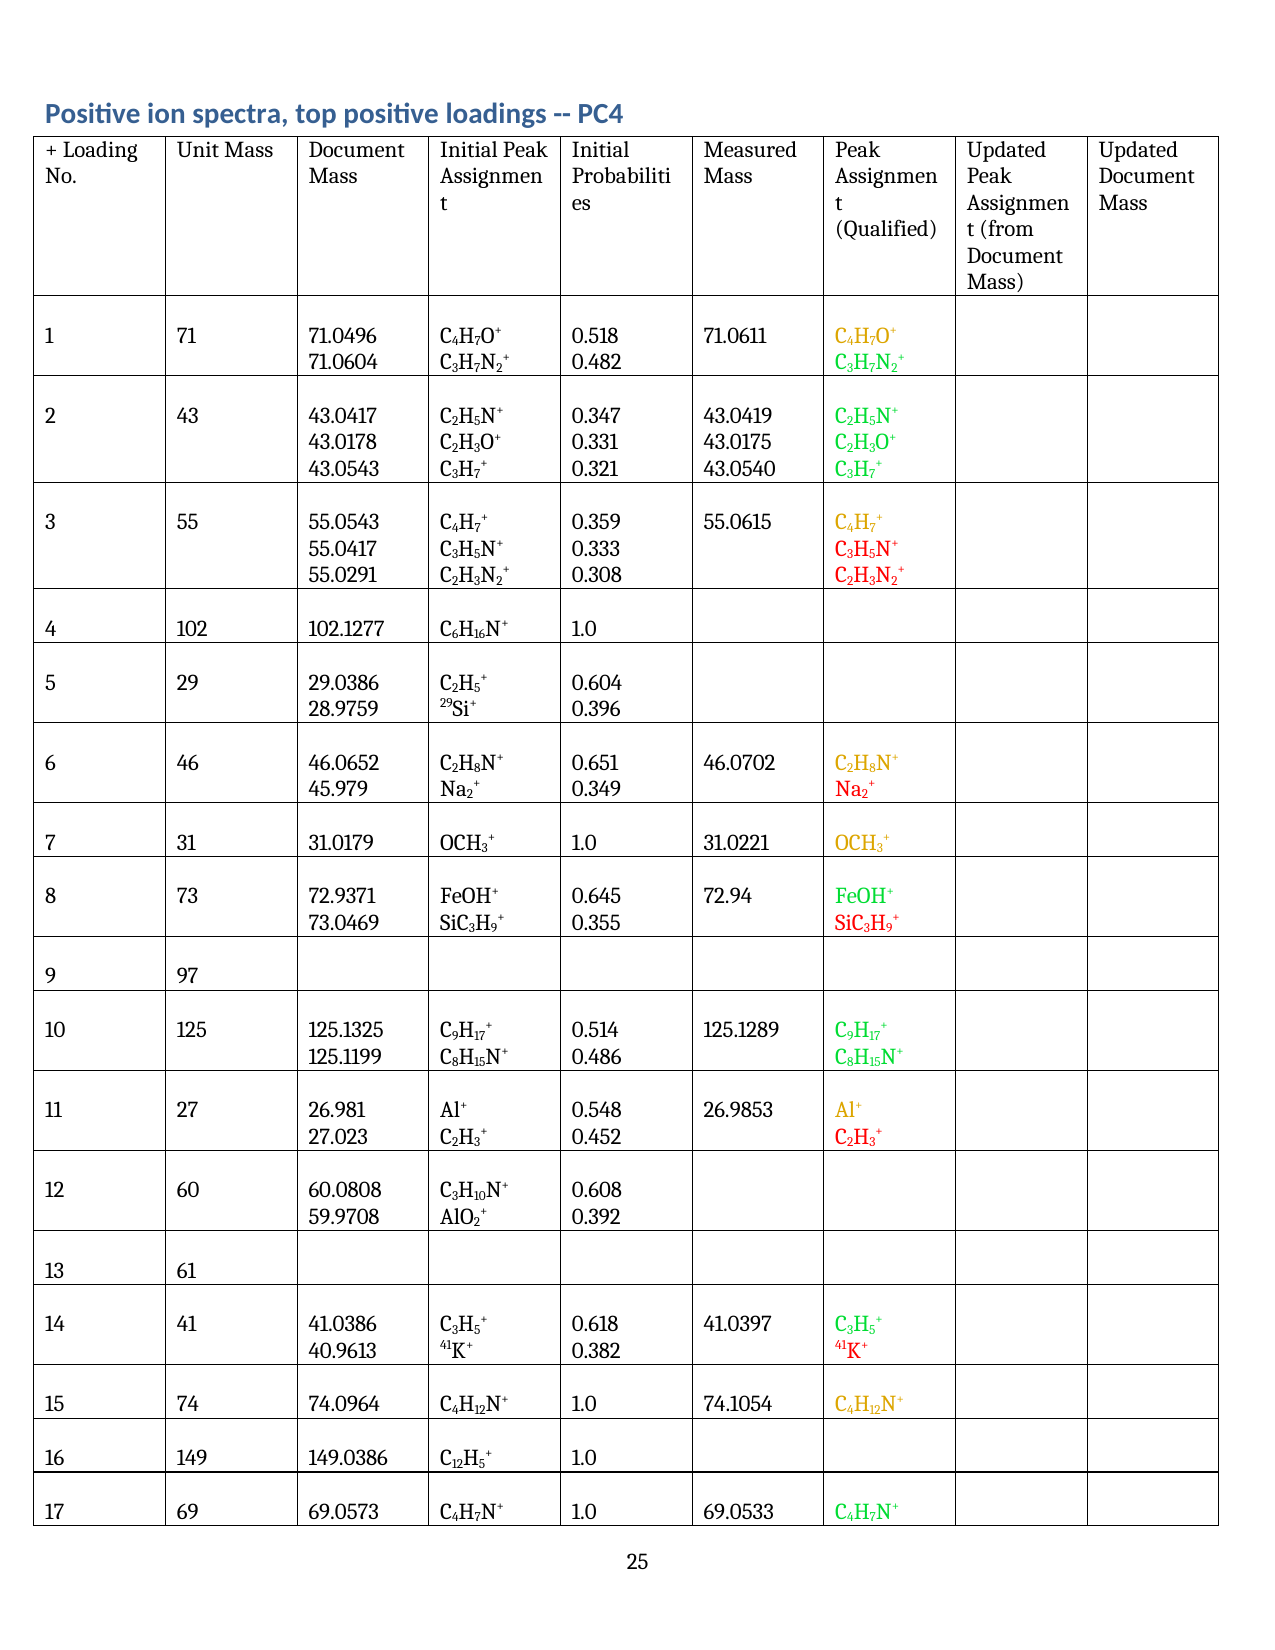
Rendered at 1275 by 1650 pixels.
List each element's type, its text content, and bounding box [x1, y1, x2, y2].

table_cell 69.0573 [298, 1473, 428, 1525]
table_cell [298, 937, 428, 990]
table_cell 43.0417 43.0178 43.0543 [298, 376, 428, 482]
table_cell [824, 937, 955, 990]
table_cell 46.0702 [693, 723, 823, 802]
table_cell [956, 483, 1087, 588]
table_cell C4H7O+ C3H7N2+ [429, 296, 560, 375]
table_cell 3 [34, 483, 165, 588]
table_cell [956, 991, 1087, 1070]
table_cell [693, 1151, 823, 1230]
table_cell C2H5N+ C2H3O+ C3H7+ [824, 376, 955, 482]
table_cell 31.0179 [298, 803, 428, 856]
table_cell 41.0386 40.9613 [298, 1285, 428, 1364]
table_cell [693, 937, 823, 990]
table_cell 14 [34, 1285, 165, 1364]
table_cell 72.94 [693, 857, 823, 936]
table_cell [1088, 643, 1218, 722]
table_cell [824, 1231, 955, 1284]
table_cell 15 [34, 1365, 165, 1418]
table_cell 74.0964 [298, 1365, 428, 1418]
table_cell [956, 937, 1087, 990]
table_header Peak Assignment (Qualified) [824, 137, 955, 295]
table_cell 0.548 0.452 [561, 1071, 692, 1150]
table_cell 0.514 0.486 [561, 991, 692, 1070]
table_cell 0.651 0.349 [561, 723, 692, 802]
table_cell 102 [166, 589, 297, 642]
table_cell 73 [166, 857, 297, 936]
table_cell 9 [34, 937, 165, 990]
table_cell C4H7N+ [824, 1473, 955, 1525]
table_cell 71.0496 71.0604 [298, 296, 428, 375]
table_cell 26.981 27.023 [298, 1071, 428, 1150]
table_cell [956, 296, 1087, 375]
table_cell 46.0652 45.979 [298, 723, 428, 802]
table_cell 71.0611 [693, 296, 823, 375]
table_cell C3H10N+ AlO2+ [429, 1151, 560, 1230]
table_cell [956, 857, 1087, 936]
table_header Measured Mass [693, 137, 823, 295]
table_cell OCH3+ [824, 803, 955, 856]
table_cell 55.0543 55.0417 55.0291 [298, 483, 428, 588]
table_cell [1088, 589, 1218, 642]
table_cell 16 [34, 1419, 165, 1471]
table_cell 74.1054 [693, 1365, 823, 1418]
table_cell C9H17+ C8H15N+ [824, 991, 955, 1070]
table_cell 71 [166, 296, 297, 375]
table_cell 55 [166, 483, 297, 588]
table_cell 29 [166, 643, 297, 722]
table_cell [956, 643, 1087, 722]
table_cell 31.0221 [693, 803, 823, 856]
table_cell [956, 1419, 1087, 1471]
table_cell C2H8N+ Na2+ [824, 723, 955, 802]
table_cell [824, 643, 955, 722]
table_cell [956, 376, 1087, 482]
table_cell 125 [166, 991, 297, 1070]
table_cell 26.9853 [693, 1071, 823, 1150]
table_cell FeOH+ SiC3H9+ [824, 857, 955, 936]
table_cell [1088, 1231, 1218, 1284]
table_cell 55.0615 [693, 483, 823, 588]
table_cell [1088, 296, 1218, 375]
table_cell [956, 1365, 1087, 1418]
table_cell 0.618 0.382 [561, 1285, 692, 1364]
table_cell [1088, 991, 1218, 1070]
table_cell [1088, 1419, 1218, 1471]
table_cell 41.0397 [693, 1285, 823, 1364]
table_cell [956, 1473, 1087, 1525]
subtitle Positive ion spectra, top positive loadings -- PC4 [45, 95, 1230, 131]
table_cell 12 [34, 1151, 165, 1230]
table_cell 74 [166, 1365, 297, 1418]
table_cell [956, 723, 1087, 802]
table_cell 43 [166, 376, 297, 482]
table_cell [693, 589, 823, 642]
table_cell C6H16N+ [429, 589, 560, 642]
table_cell C3H5+ 41K+ [429, 1285, 560, 1364]
table_cell 0.604 0.396 [561, 643, 692, 722]
table_cell 8 [34, 857, 165, 936]
table_cell [956, 1285, 1087, 1364]
table_cell [693, 1419, 823, 1471]
table_cell [1088, 1151, 1218, 1230]
table_cell 0.347 0.331 0.321 [561, 376, 692, 482]
table_header Initial Peak Assignment [429, 137, 560, 295]
table_cell OCH3+ [429, 803, 560, 856]
table_cell 1.0 [561, 1419, 692, 1471]
table_cell 1.0 [561, 803, 692, 856]
table_cell 125.1325 125.1199 [298, 991, 428, 1070]
table_cell [1088, 723, 1218, 802]
table_cell 69 [166, 1473, 297, 1525]
table_cell C4H7+ C3H5N+ C2H3N2+ [824, 483, 955, 588]
table_cell 69.0533 [693, 1473, 823, 1525]
table_cell Al+ C2H3+ [429, 1071, 560, 1150]
table_cell 125.1289 [693, 991, 823, 1070]
table_cell 1.0 [561, 1473, 692, 1525]
table_cell [429, 937, 560, 990]
table_cell 10 [34, 991, 165, 1070]
table_cell [824, 589, 955, 642]
table_cell [1088, 483, 1218, 588]
table_cell 4 [34, 589, 165, 642]
table_cell [956, 589, 1087, 642]
table_cell 27 [166, 1071, 297, 1150]
table_header + Loading No. [34, 137, 165, 295]
table_cell [693, 1231, 823, 1284]
table_cell 5 [34, 643, 165, 722]
table_cell 0.518 0.482 [561, 296, 692, 375]
table_cell 46 [166, 723, 297, 802]
table_cell Al+ C2H3+ [824, 1071, 955, 1150]
table_cell C2H5+ 29Si+ [429, 643, 560, 722]
table_cell [956, 1151, 1087, 1230]
table_cell 97 [166, 937, 297, 990]
table_cell 60 [166, 1151, 297, 1230]
table_cell 29.0386 28.9759 [298, 643, 428, 722]
table_cell [561, 1231, 692, 1284]
table_cell [693, 643, 823, 722]
table_cell C4H7O+ C3H7N2+ [824, 296, 955, 375]
table_cell C4H12N+ [429, 1365, 560, 1418]
table_header Document Mass [298, 137, 428, 295]
table_cell 72.9371 73.0469 [298, 857, 428, 936]
table_cell C2H5N+ C2H3O+ C3H7+ [429, 376, 560, 482]
table_cell [824, 1419, 955, 1471]
table_cell 41 [166, 1285, 297, 1364]
table_cell 31 [166, 803, 297, 856]
table_cell [1088, 937, 1218, 990]
table_cell 1.0 [561, 1365, 692, 1418]
table_header Initial Probabilities [561, 137, 692, 295]
table_cell [1088, 1473, 1218, 1525]
table_cell [561, 937, 692, 990]
table_cell [298, 1231, 428, 1284]
table_cell 2 [34, 376, 165, 482]
table_cell 61 [166, 1231, 297, 1284]
table_cell C4H12N+ [824, 1365, 955, 1418]
table_cell C4H7N+ [429, 1473, 560, 1525]
table_cell [1088, 1071, 1218, 1150]
table_cell C2H8N+ Na2+ [429, 723, 560, 802]
table_cell 0.645 0.355 [561, 857, 692, 936]
table_cell [1088, 857, 1218, 936]
table_cell C12H5+ [429, 1419, 560, 1471]
table_cell 102.1277 [298, 589, 428, 642]
table_cell [1088, 1285, 1218, 1364]
table_cell [1088, 803, 1218, 856]
table_cell 0.608 0.392 [561, 1151, 692, 1230]
table_cell 43.0419 43.0175 43.0540 [693, 376, 823, 482]
table_cell [956, 1071, 1087, 1150]
table_cell 11 [34, 1071, 165, 1150]
table_cell 6 [34, 723, 165, 802]
table_cell C9H17+ C8H15N+ [429, 991, 560, 1070]
table_cell 1.0 [561, 589, 692, 642]
table_header Updated Peak Assignment (from Document Mass) [956, 137, 1087, 295]
table_cell 17 [34, 1473, 165, 1525]
table_cell [956, 1231, 1087, 1284]
table_cell [1088, 1365, 1218, 1418]
table_cell 7 [34, 803, 165, 856]
table_cell C4H7+ C3H5N+ C2H3N2+ [429, 483, 560, 588]
table_cell 149 [166, 1419, 297, 1471]
table_cell FeOH+ SiC3H9+ [429, 857, 560, 936]
table_cell 60.0808 59.9708 [298, 1151, 428, 1230]
table_cell C3H5+ 41K+ [824, 1285, 955, 1364]
table_cell 149.0386 [298, 1419, 428, 1471]
table_cell [1088, 376, 1218, 482]
table_header Unit Mass [166, 137, 297, 295]
table_cell 13 [34, 1231, 165, 1284]
table_cell 0.359 0.333 0.308 [561, 483, 692, 588]
table_cell [824, 1151, 955, 1230]
table_cell [956, 803, 1087, 856]
table_header Updated Document Mass [1088, 137, 1218, 295]
table_cell 1 [34, 296, 165, 375]
table_cell [429, 1231, 560, 1284]
